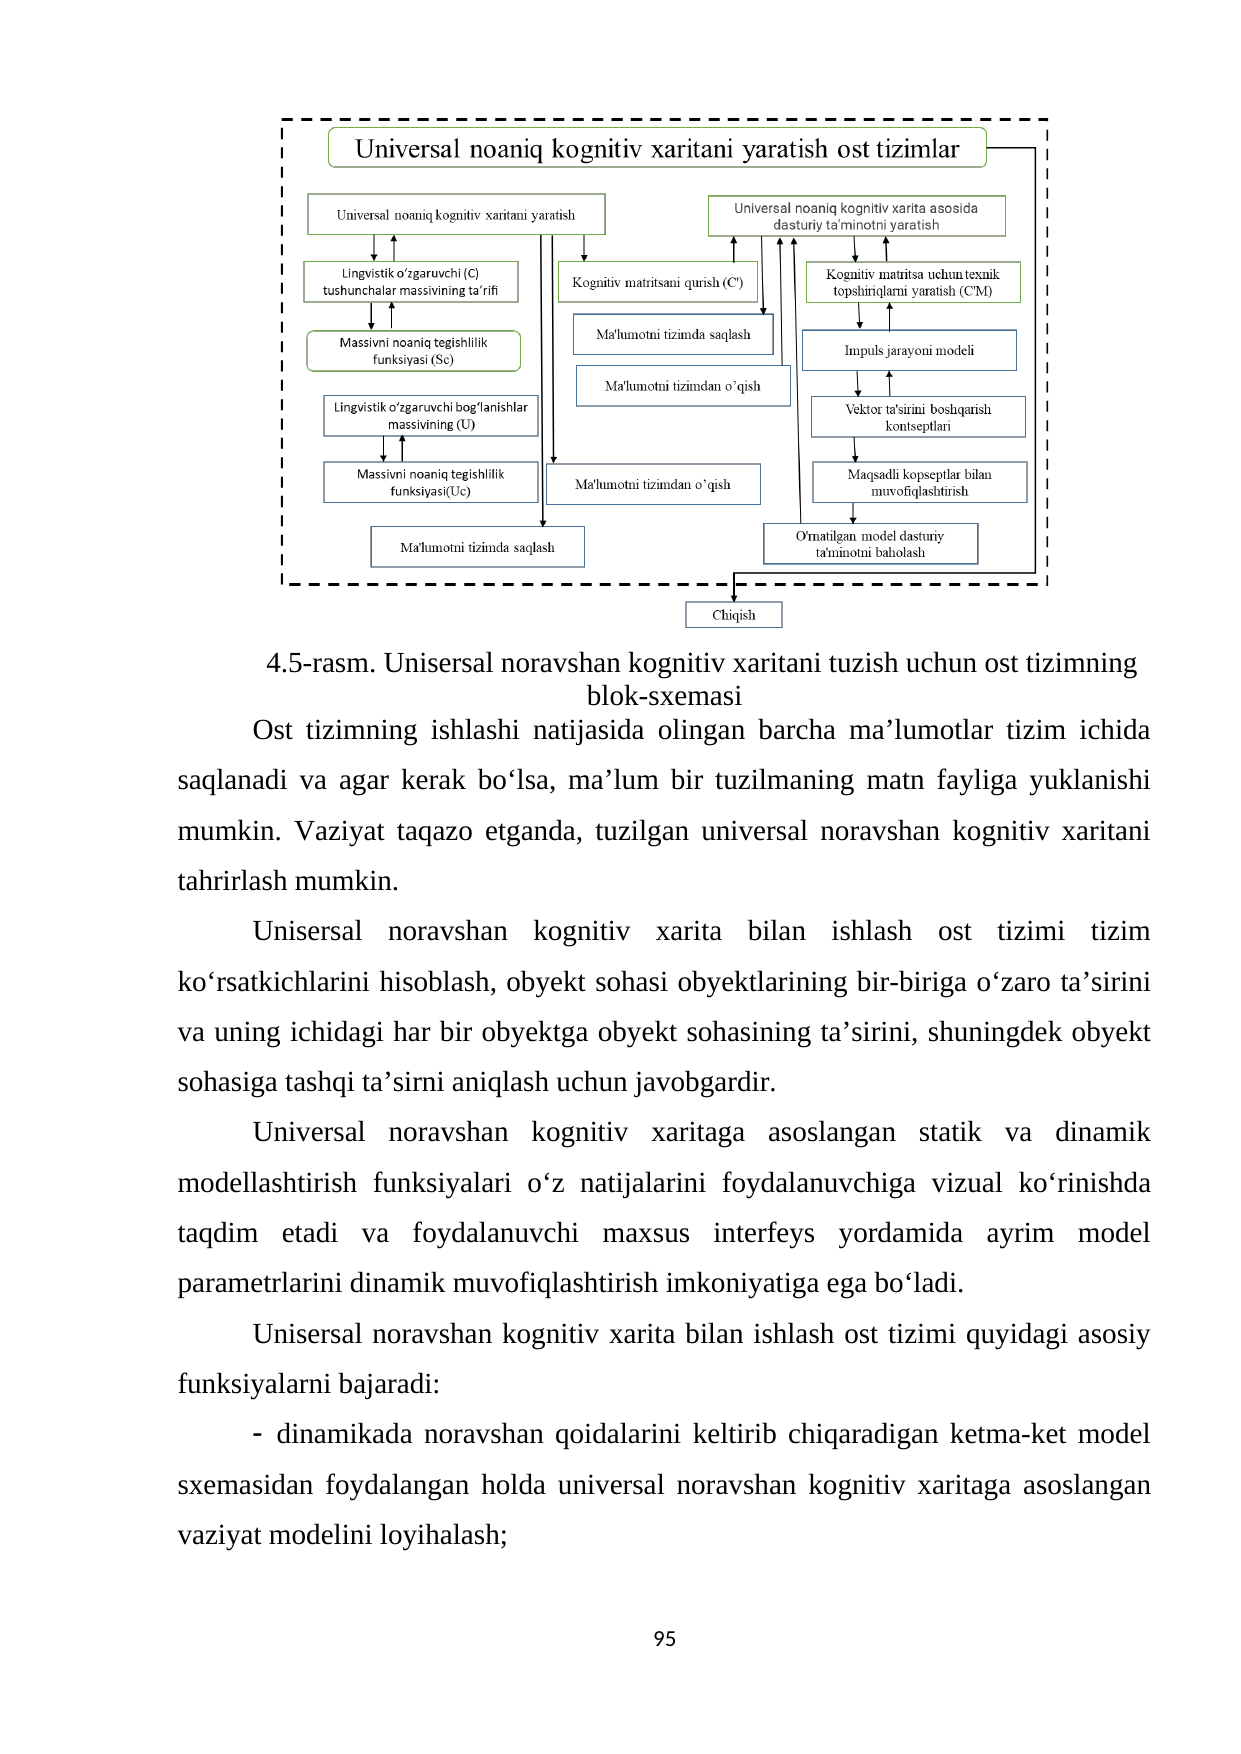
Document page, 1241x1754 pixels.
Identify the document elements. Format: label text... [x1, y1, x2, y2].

list dinamikada noravshan qoidalarini keltirib chiqaradigan ketma-ket model sxemasidan foydalangan holda universal noravshan kognitiv xaritaga asoslangan vaziyat modelini loyihalash; [177, 1416, 1152, 1551]
text Ost tizimning ishlashi natijasida olingan barcha maʼlumotlar tizim ichida saqlanadi va agar kerak bo‘lsa, maʼlum bir tuzilmaning matn fayliga yuklanishi mumkin. Vaziyat taqazo etganda, tuzilgan universal noravshan kognitiv xaritani tahrirlash mumkin. [177, 712, 1152, 897]
picture [280, 118, 1049, 631]
text Universal noravshan kognitiv xaritaga asoslangan statik va dinamik modellashtirish funksiyalari o‘z natijalarini foydalanuvchiga vizual ko‘rinishda taqdim etadi va foydalanuvchi maxsus interfeys yordamida ayrim model parametrlarini dinamik muvofiqlashtirish imkoniyatiga ega bo‘ladi. [177, 1114, 1152, 1299]
text Unisersal noravshan kognitiv xarita bilan ishlash ost tizimi tizim ko‘rsatkichlarini hisoblash, obyekt sohasi obyektlarining bir-biriga o‘zaro taʼsirini va uning ichidagi har bir obyektga obyekt sohasining taʼsirini, shuningdek obyekt sohasiga tashqi taʼsirni aniqlash uchun javobgardir. [177, 913, 1152, 1098]
text 4.5-rasm. Unisersal noravshan kognitiv xaritani tuzish uchun ost tizimning blok-sxemasi [177, 645, 1152, 712]
text Unisersal noravshan kognitiv xarita bilan ishlash ost tizimi quyidagi asosiy funksiyalarni bajaradi: [177, 1316, 1152, 1400]
